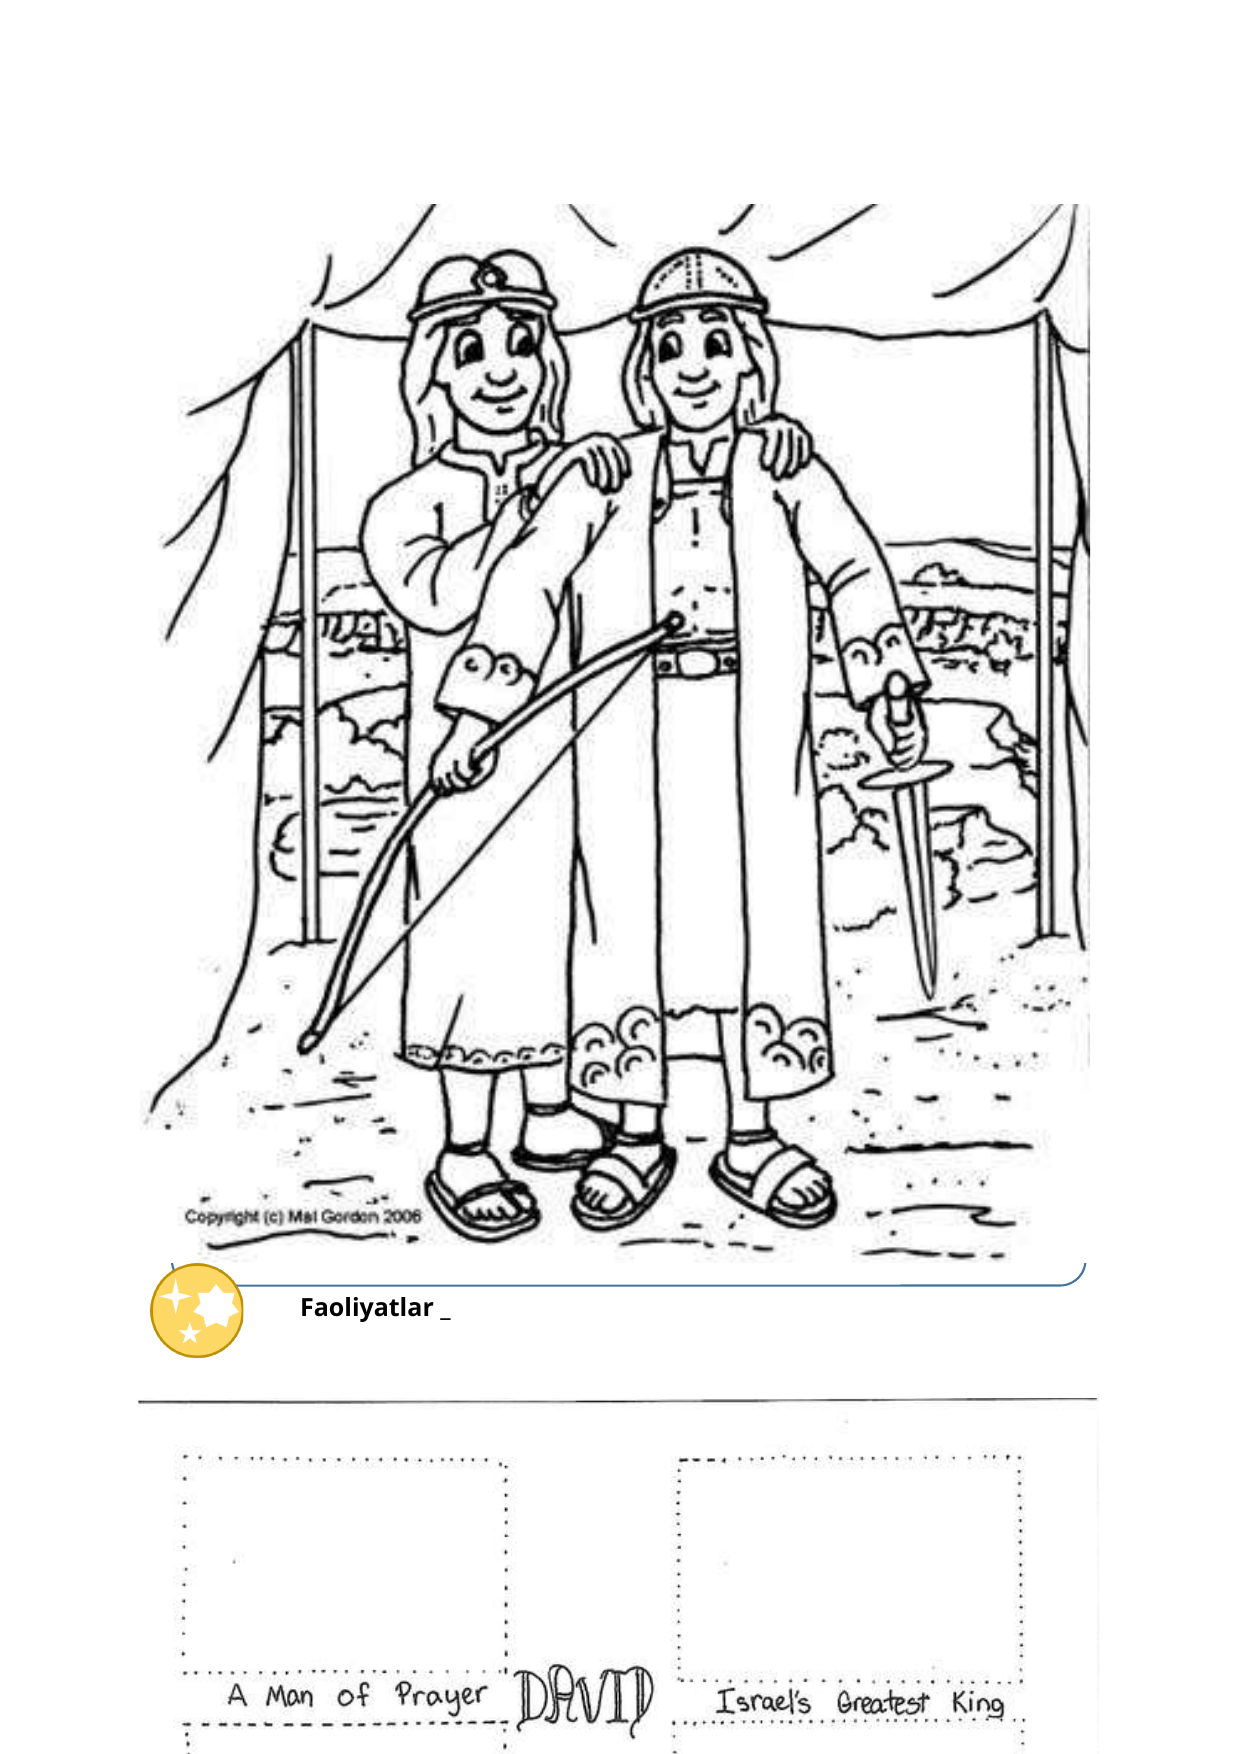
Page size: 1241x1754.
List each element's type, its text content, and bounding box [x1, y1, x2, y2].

picture [138, 1398, 1100, 1754]
picture [139, 204, 1091, 1358]
text Faoliyatlar _ [244, 1290, 1090, 1324]
